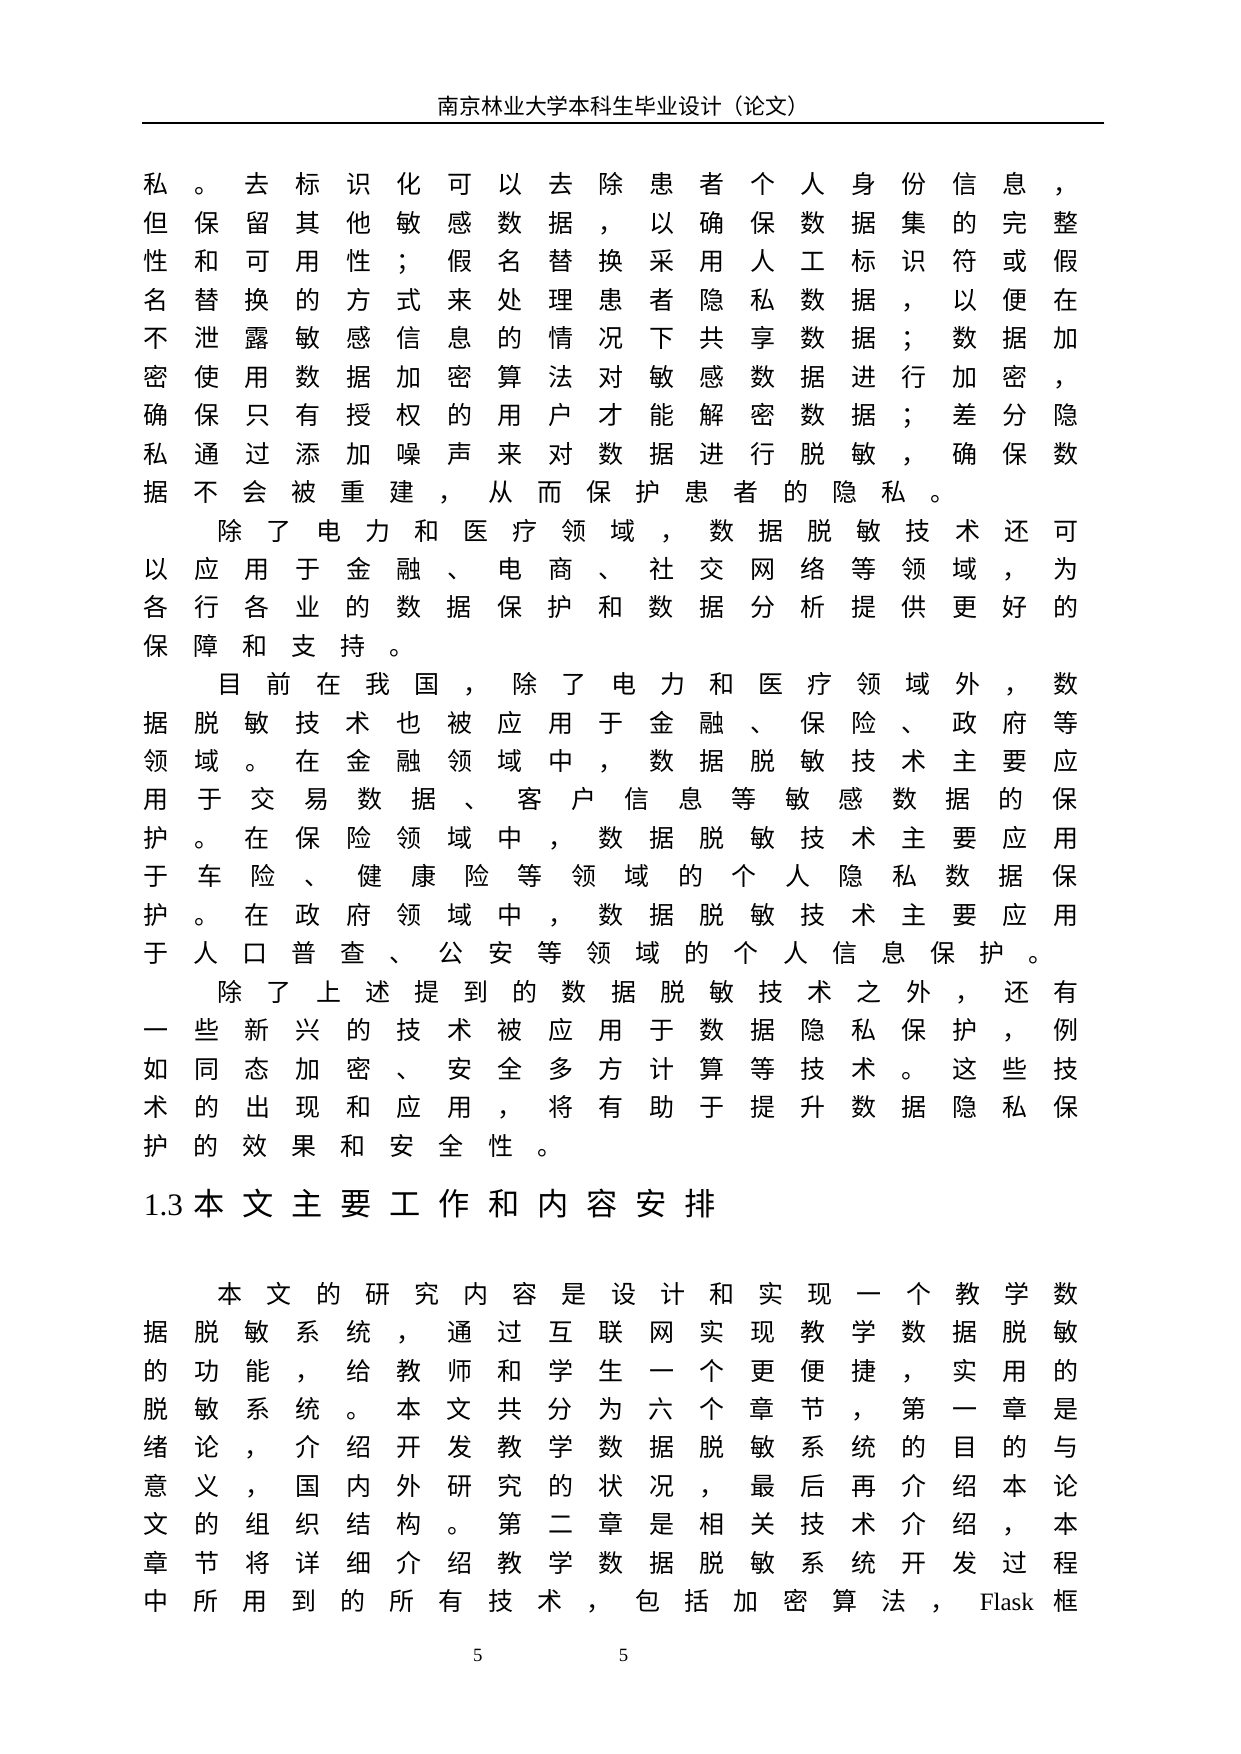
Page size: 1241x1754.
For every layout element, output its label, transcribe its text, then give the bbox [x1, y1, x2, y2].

text 除了电力和医疗领域，数据脱敏技术还可以应用于金融、电商、社交网络等领域，为各行各业的数据保护和数据分析提供更好的保障和支持。 [144, 510, 1102, 664]
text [144, 1273, 1102, 1619]
subtitle 1.3本文主要工作和内容安排 [144, 1163, 1102, 1240]
text 除了上述提到的数据脱敏技术之外，还有一些新兴的技术被应用于数据隐私保护，例如同态加密、安全多方计算等技术。这些技术的出现和应用，将有助于提升数据隐私保护的效果和安全性。 [144, 971, 1102, 1163]
text 目前在我国，除了电力和医疗领域外，数据脱敏技术也被应用于金融、保险、政府等领域。在金融领域中，数据脱敏技术主要应用于交易数据、客户信息等敏感数据的保护。在保险领域中，数据脱敏技术主要应用于车险、健康险等领域的个人隐私数据保护。在政府领域中，数据脱敏技术主要应用于人口普查、公安等领域的个人信息保护。 [144, 664, 1102, 971]
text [144, 164, 1102, 510]
